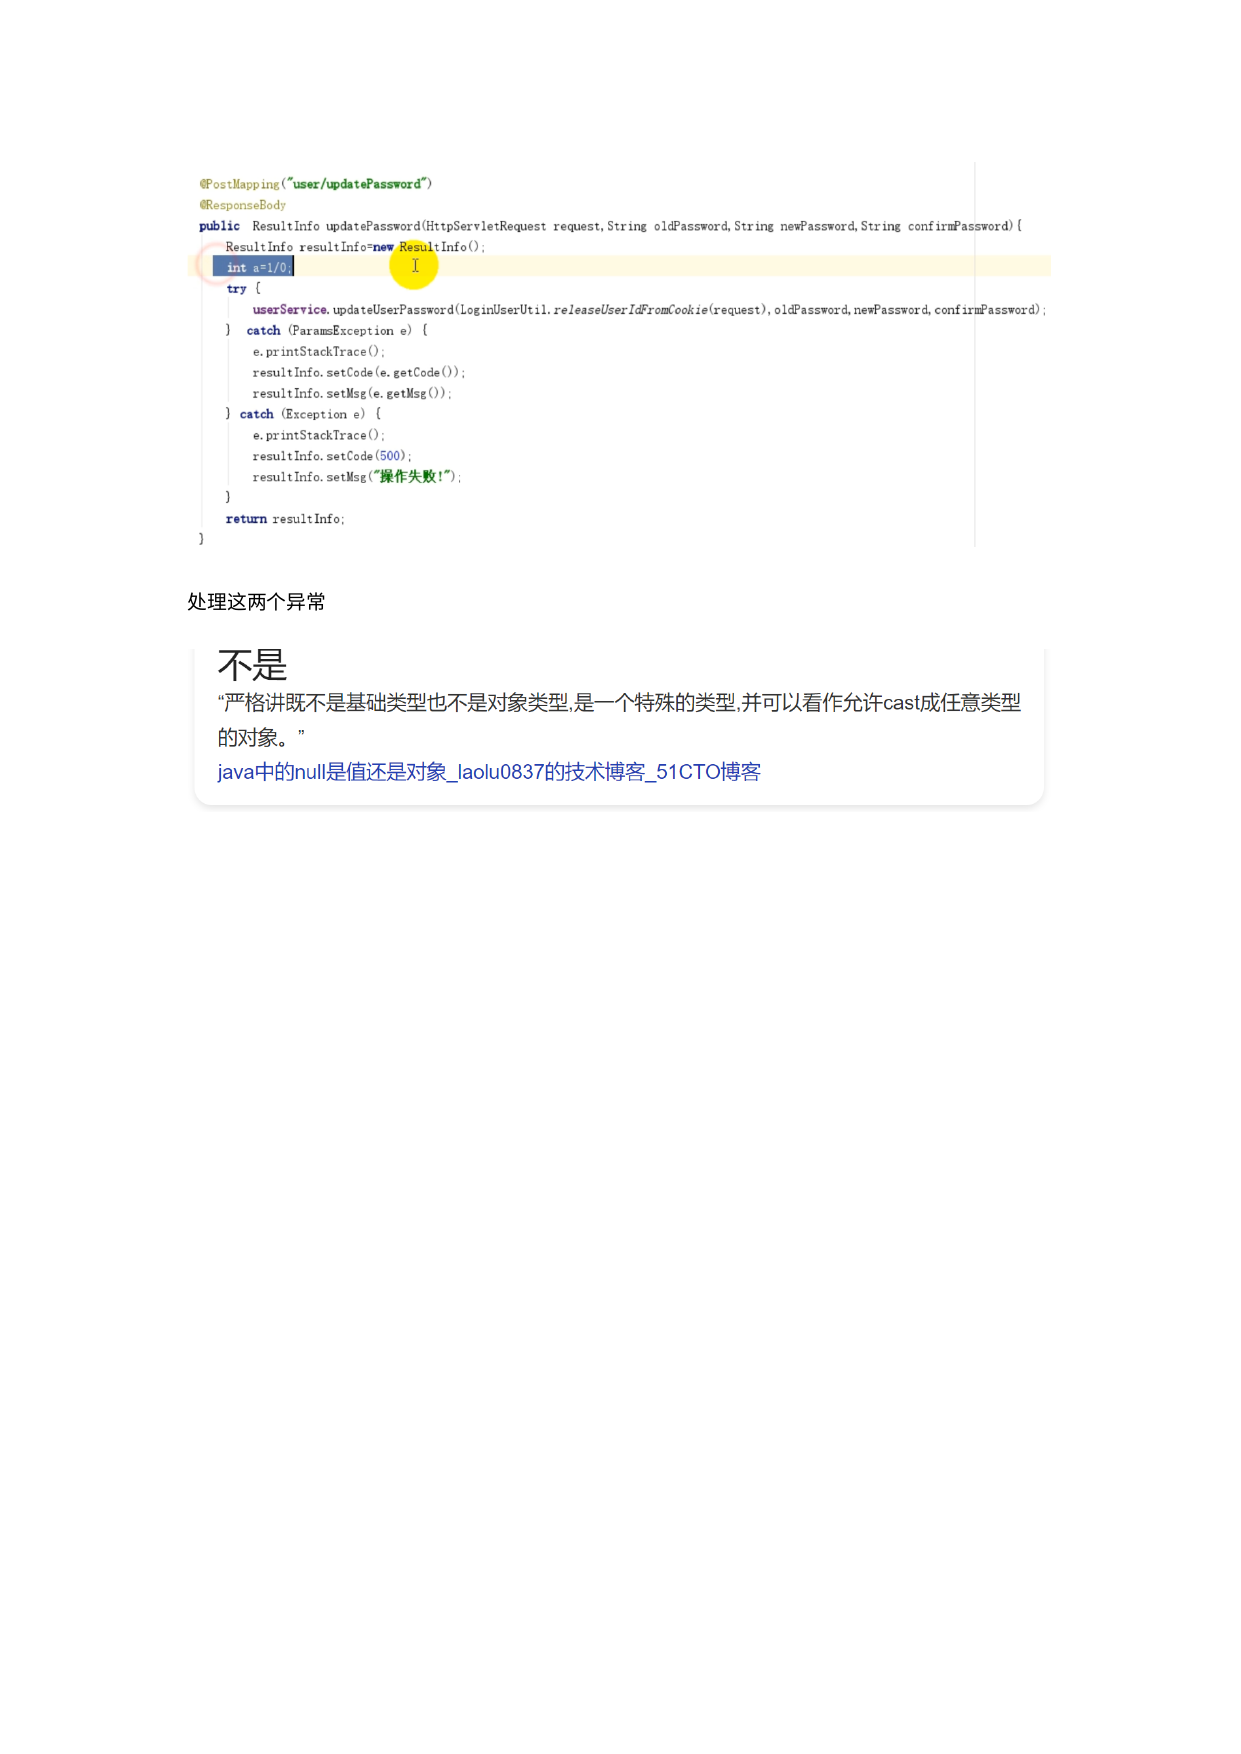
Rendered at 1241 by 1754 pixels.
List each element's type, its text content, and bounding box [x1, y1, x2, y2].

picture [187, 162, 1051, 547]
picture [187, 649, 1052, 812]
text 处理这两个异常 [187, 584, 1053, 617]
